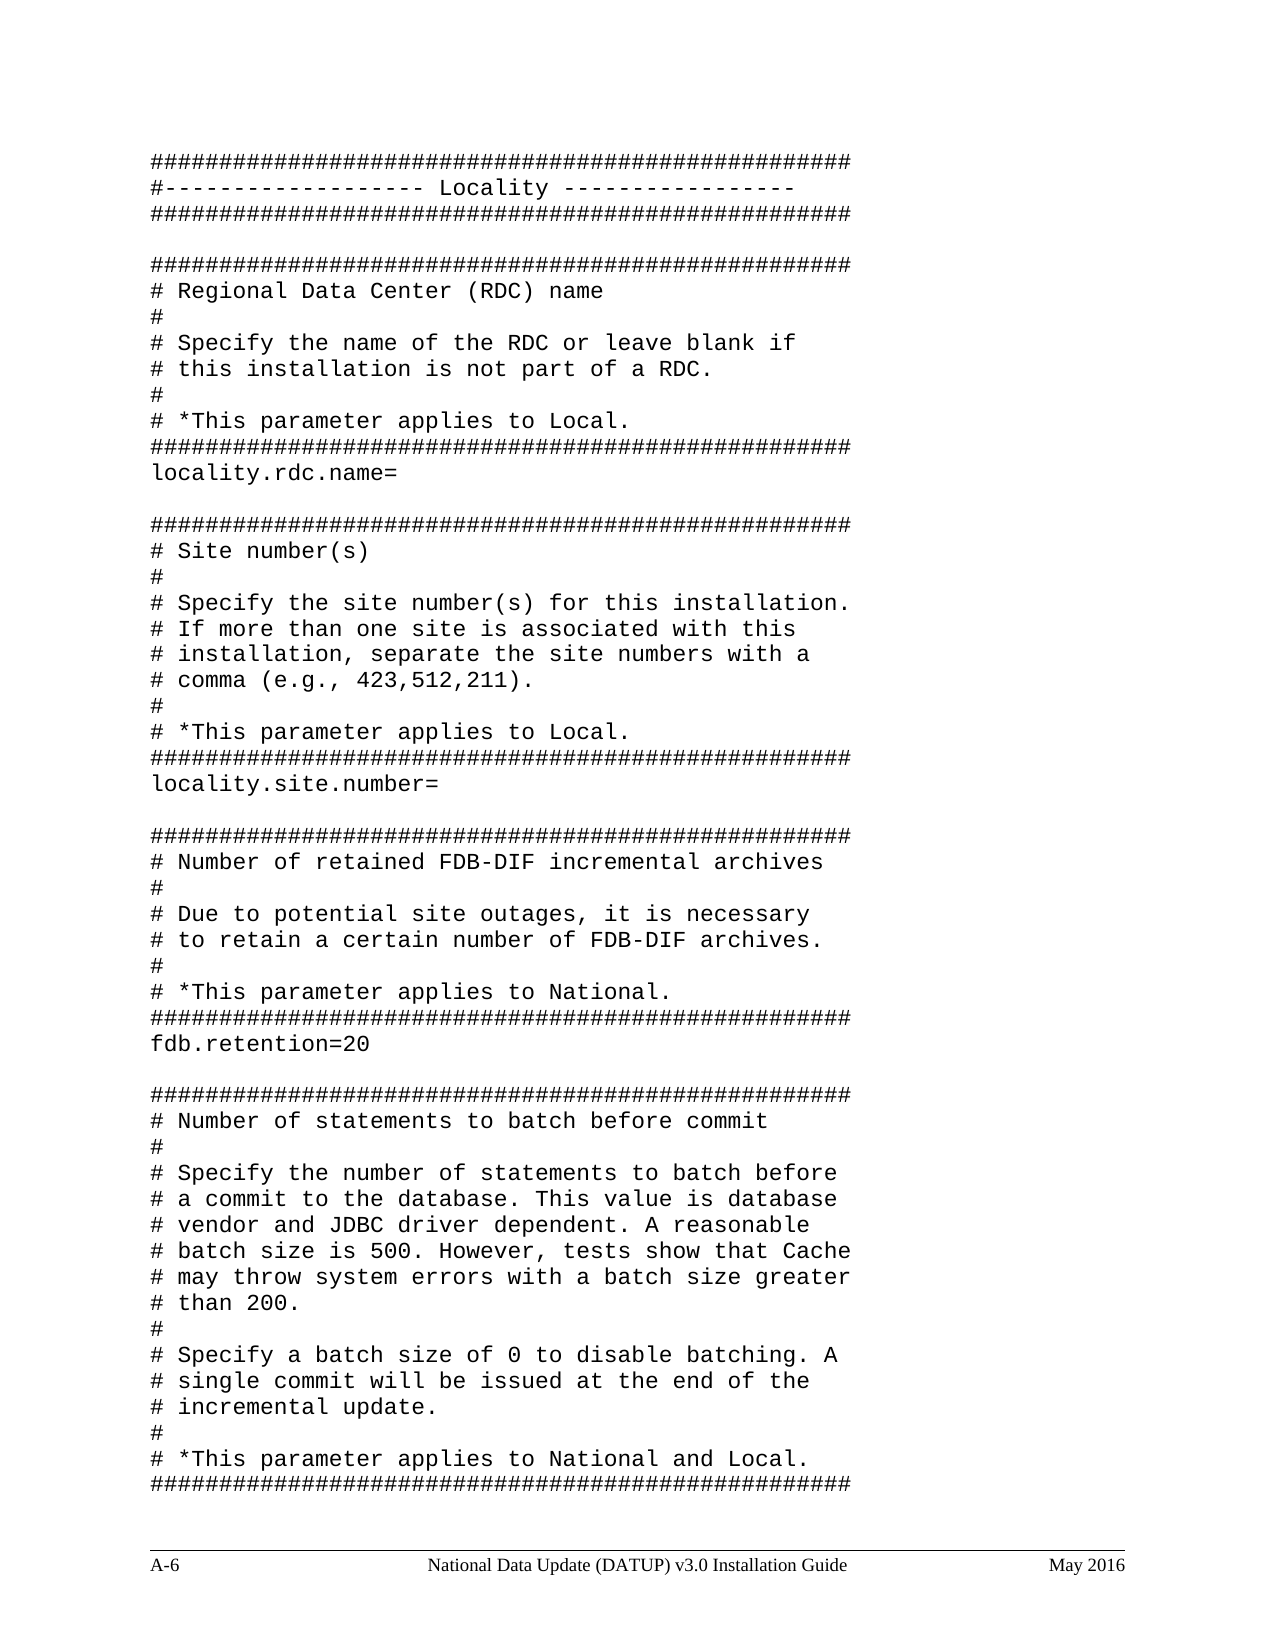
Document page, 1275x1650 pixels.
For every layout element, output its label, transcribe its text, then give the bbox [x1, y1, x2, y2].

text # [150, 876, 1125, 902]
text ################################################### [150, 1084, 1125, 1110]
text ################################################### [150, 824, 1125, 850]
text # *This parameter applies to Local. [150, 409, 1125, 435]
text # Due to potential site outages, it is necessary [150, 902, 1125, 928]
text # Number of retained FDB-DIF incremental archives [150, 850, 1125, 876]
text # Regional Data Center (RDC) name [150, 280, 1125, 306]
text # [150, 1421, 1125, 1447]
text # [150, 565, 1125, 591]
text # this installation is not part of a RDC. [150, 357, 1125, 383]
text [150, 150, 1125, 176]
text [150, 1473, 1125, 1499]
text # *This parameter applies to National and Local. [150, 1447, 1125, 1473]
text ################################################### [150, 513, 1125, 539]
text # batch size is 500. However, tests show that Cache [150, 1239, 1125, 1265]
text locality.rdc.name= [150, 461, 1125, 487]
text # to retain a certain number of FDB-DIF archives. [150, 928, 1125, 954]
text # *This parameter applies to National. [150, 980, 1125, 1006]
text # incremental update. [150, 1395, 1125, 1421]
text # [150, 695, 1125, 721]
text # [150, 954, 1125, 980]
text # Specify the number of statements to batch before [150, 1162, 1125, 1187]
text ################################################### [150, 747, 1125, 772]
text # If more than one site is associated with this [150, 617, 1125, 643]
text # Number of statements to batch before commit [150, 1110, 1125, 1136]
text # Site number(s) [150, 539, 1125, 565]
text fdb.retention=20 [150, 1032, 1125, 1058]
text # *This parameter applies to Local. [150, 721, 1125, 747]
text # a commit to the database. This value is database [150, 1187, 1125, 1213]
text # single commit will be issued at the end of the [150, 1369, 1125, 1395]
text ################################################### [150, 1006, 1125, 1032]
text # [150, 306, 1125, 332]
text # than 200. [150, 1291, 1125, 1317]
text # [150, 1317, 1125, 1343]
text # [150, 383, 1125, 409]
text ################################################### [150, 435, 1125, 461]
text # Specify the site number(s) for this installation. [150, 591, 1125, 617]
text # may throw system errors with a batch size greater [150, 1265, 1125, 1291]
text # [150, 1136, 1125, 1162]
text # installation, separate the site numbers with a [150, 643, 1125, 669]
text # Specify a batch size of 0 to disable batching. A [150, 1343, 1125, 1369]
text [150, 202, 1125, 228]
text # Specify the name of the RDC or leave blank if [150, 332, 1125, 357]
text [150, 254, 1125, 280]
text locality.site.number= [150, 772, 1125, 798]
text # vendor and JDBC driver dependent. A reasonable [150, 1213, 1125, 1239]
text # comma (e.g., 423,512,211). [150, 669, 1125, 695]
text #------------------- Locality ----------------- [150, 176, 1125, 202]
